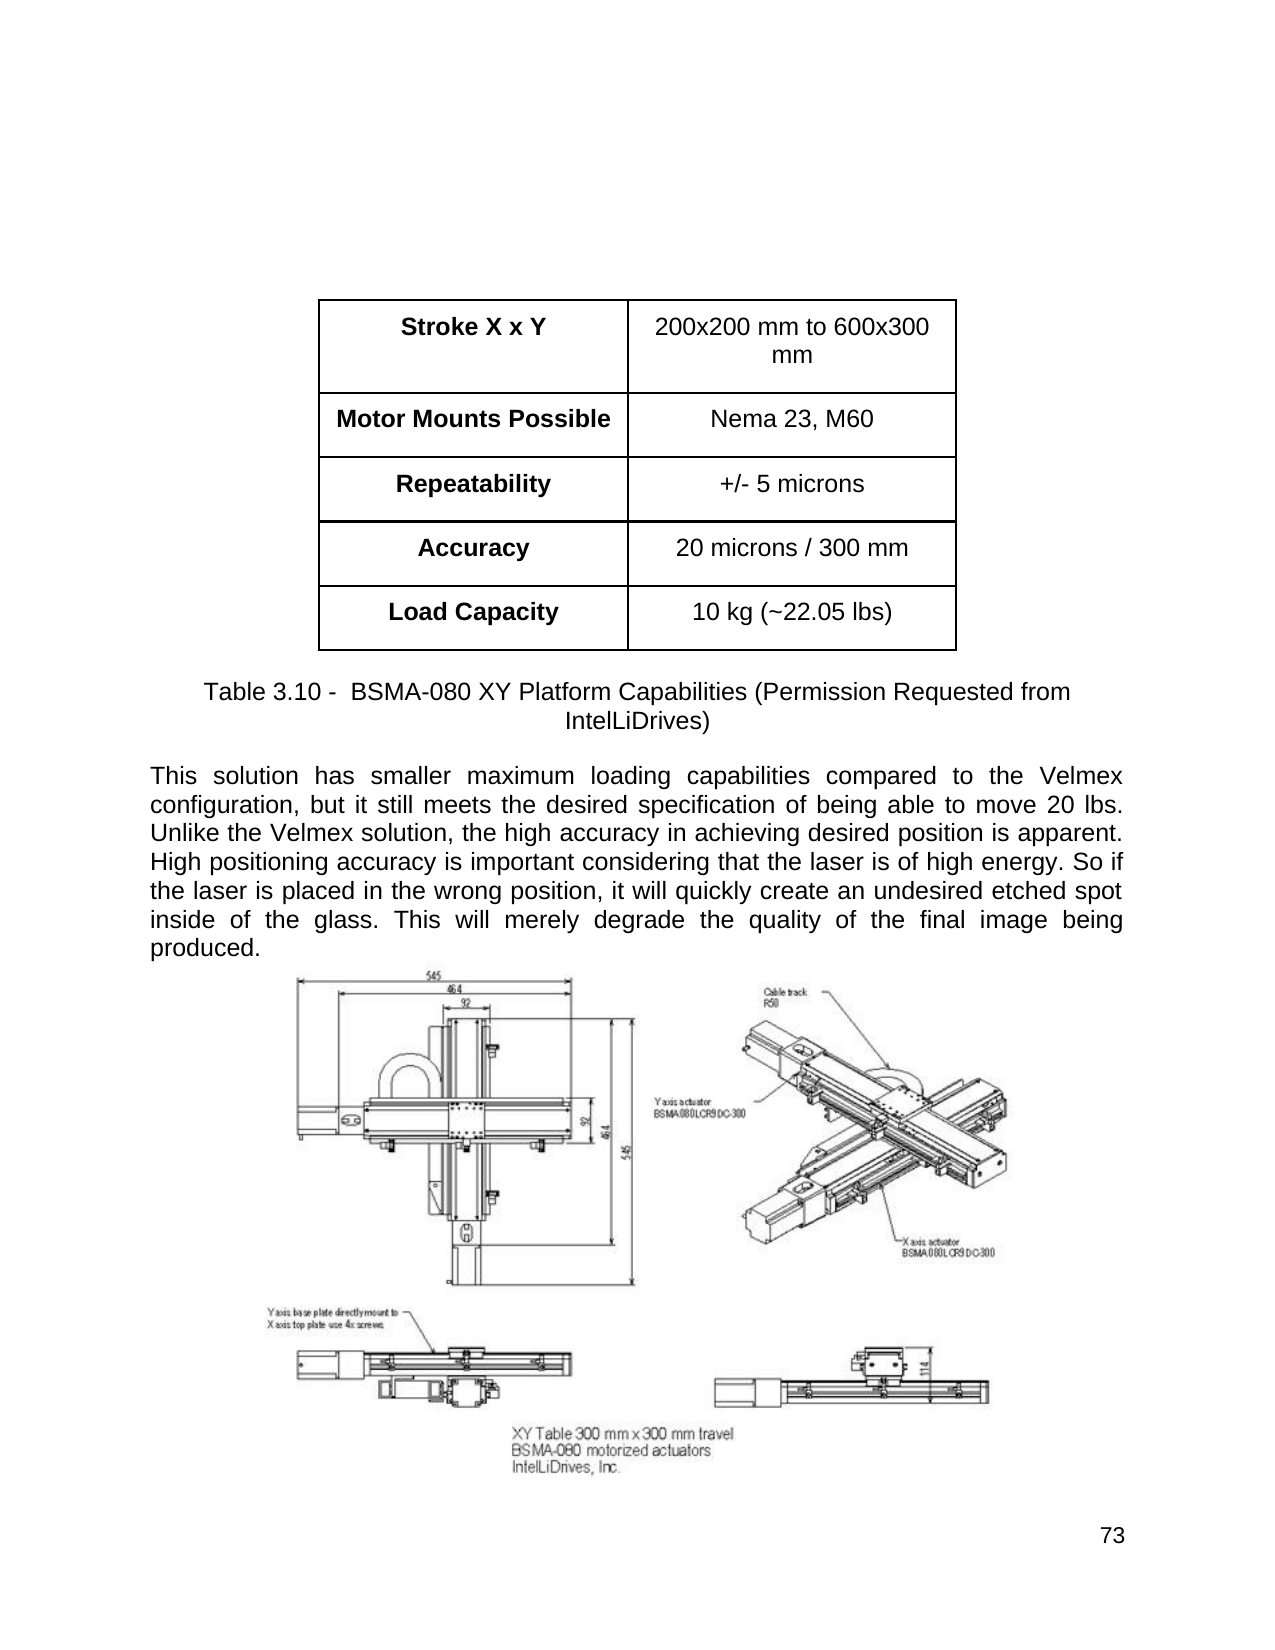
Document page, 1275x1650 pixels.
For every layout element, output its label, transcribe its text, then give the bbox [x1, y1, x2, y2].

text Table 3.10 - BSMA-080 XY Platform Capabilities (Permission Requested from IntelLiDrives) [150, 677, 1125, 734]
table_cell Nema 23, M60 [629, 394, 955, 456]
table_cell 10 kg (~22.05 lbs) [629, 587, 955, 649]
table_header Stroke X x Y [320, 301, 627, 392]
table_header 200x200 mm to 600x300 mm [629, 301, 955, 392]
picture [262, 962, 1013, 1477]
table_cell Load Capacity [320, 587, 627, 649]
table_cell +/- 5 microns [629, 458, 955, 520]
table_cell Repeatability [320, 458, 627, 520]
text This solution has smaller maximum loading capabilities compared to the Velmex configuration, but it still meets the desired specification of being able to move 20 lbs. Unlike the Velmex solution, the high accuracy in achieving desired position is apparent. High positioning accuracy is important considering that the laser is of high energy. So if the laser is placed in the wrong position, it will quickly create an undesired etched spot inside of the glass. This will merely degrade the quality of the final image being produced. [150, 761, 1125, 962]
table_cell 20 microns / 300 mm [629, 523, 955, 584]
table_cell Motor Mounts Possible [320, 394, 627, 456]
table_cell Accuracy [320, 523, 627, 584]
